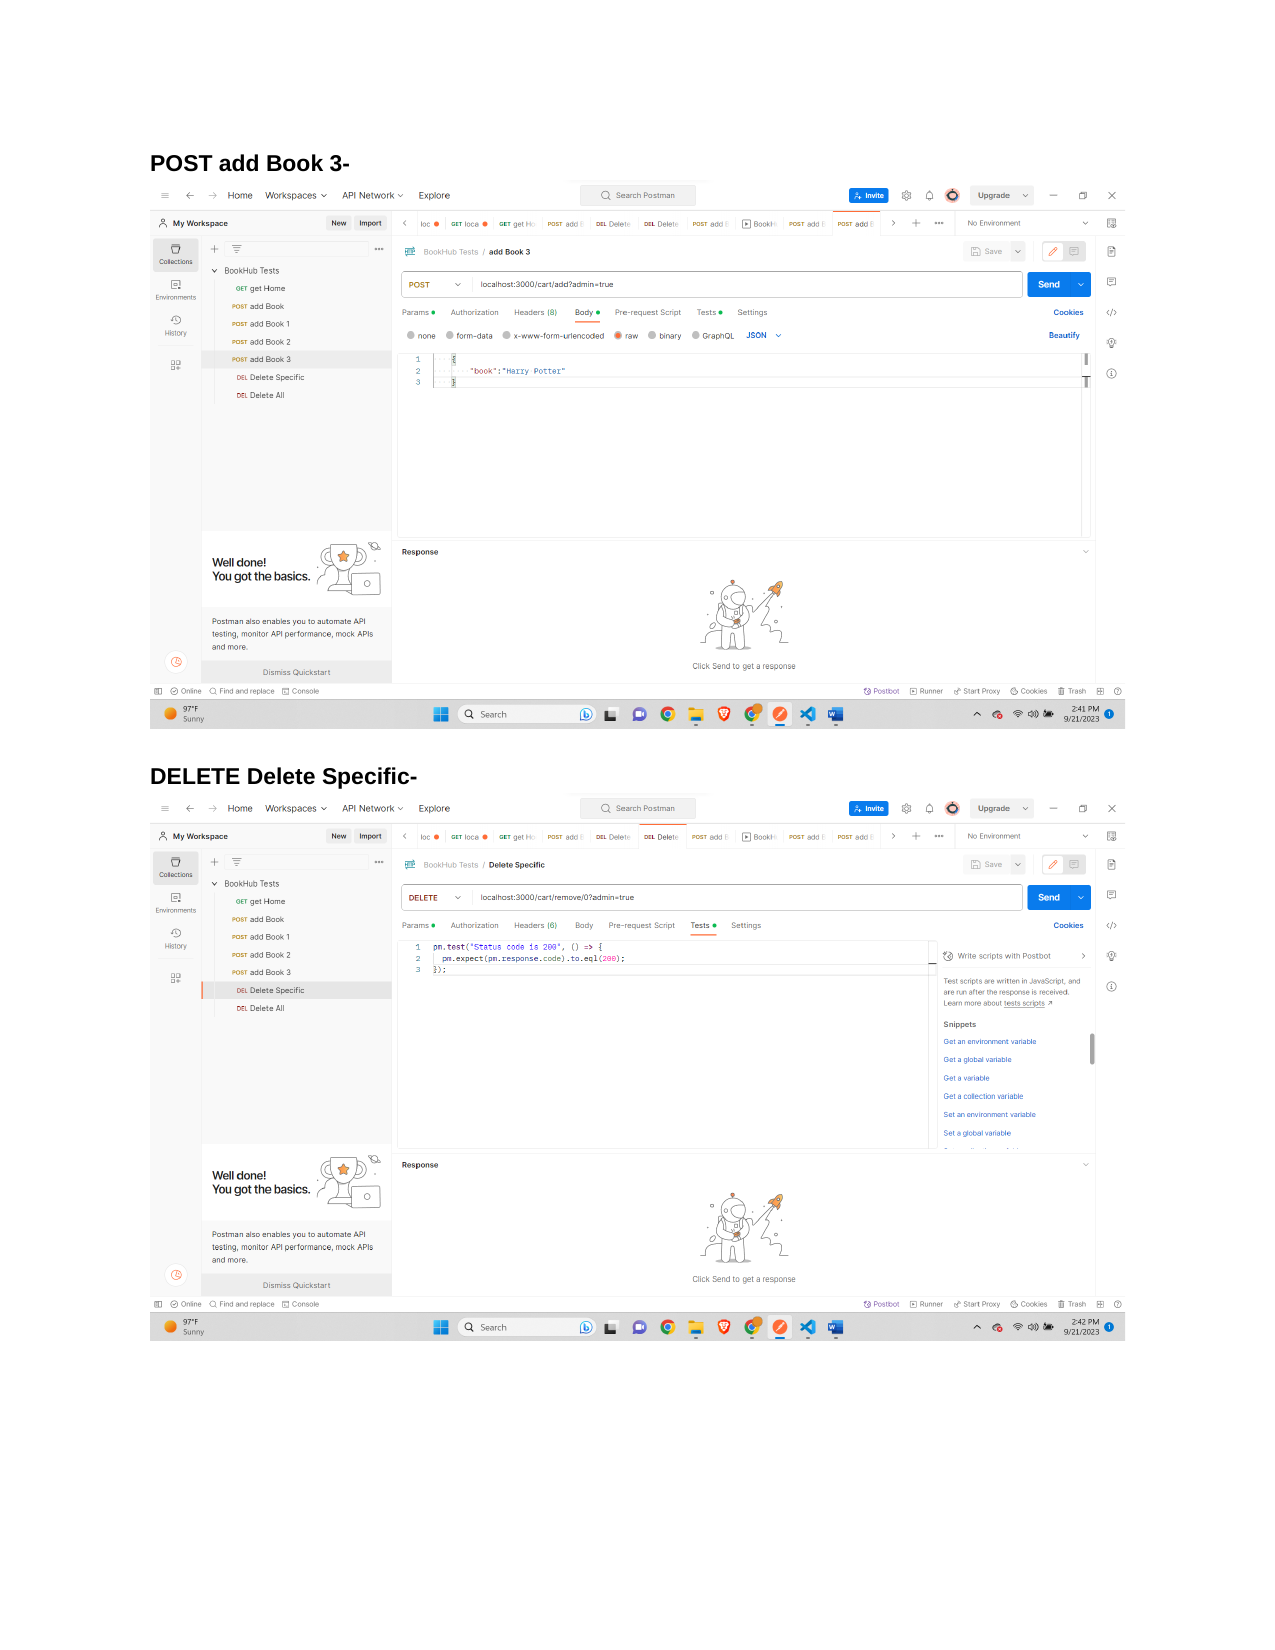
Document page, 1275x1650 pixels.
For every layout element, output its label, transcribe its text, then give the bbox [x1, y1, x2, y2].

text DELETE Delete Specific- [150, 763, 1125, 789]
text POST add Book 3- [150, 150, 1125, 176]
picture [150, 180, 1125, 729]
picture [150, 793, 1125, 1341]
